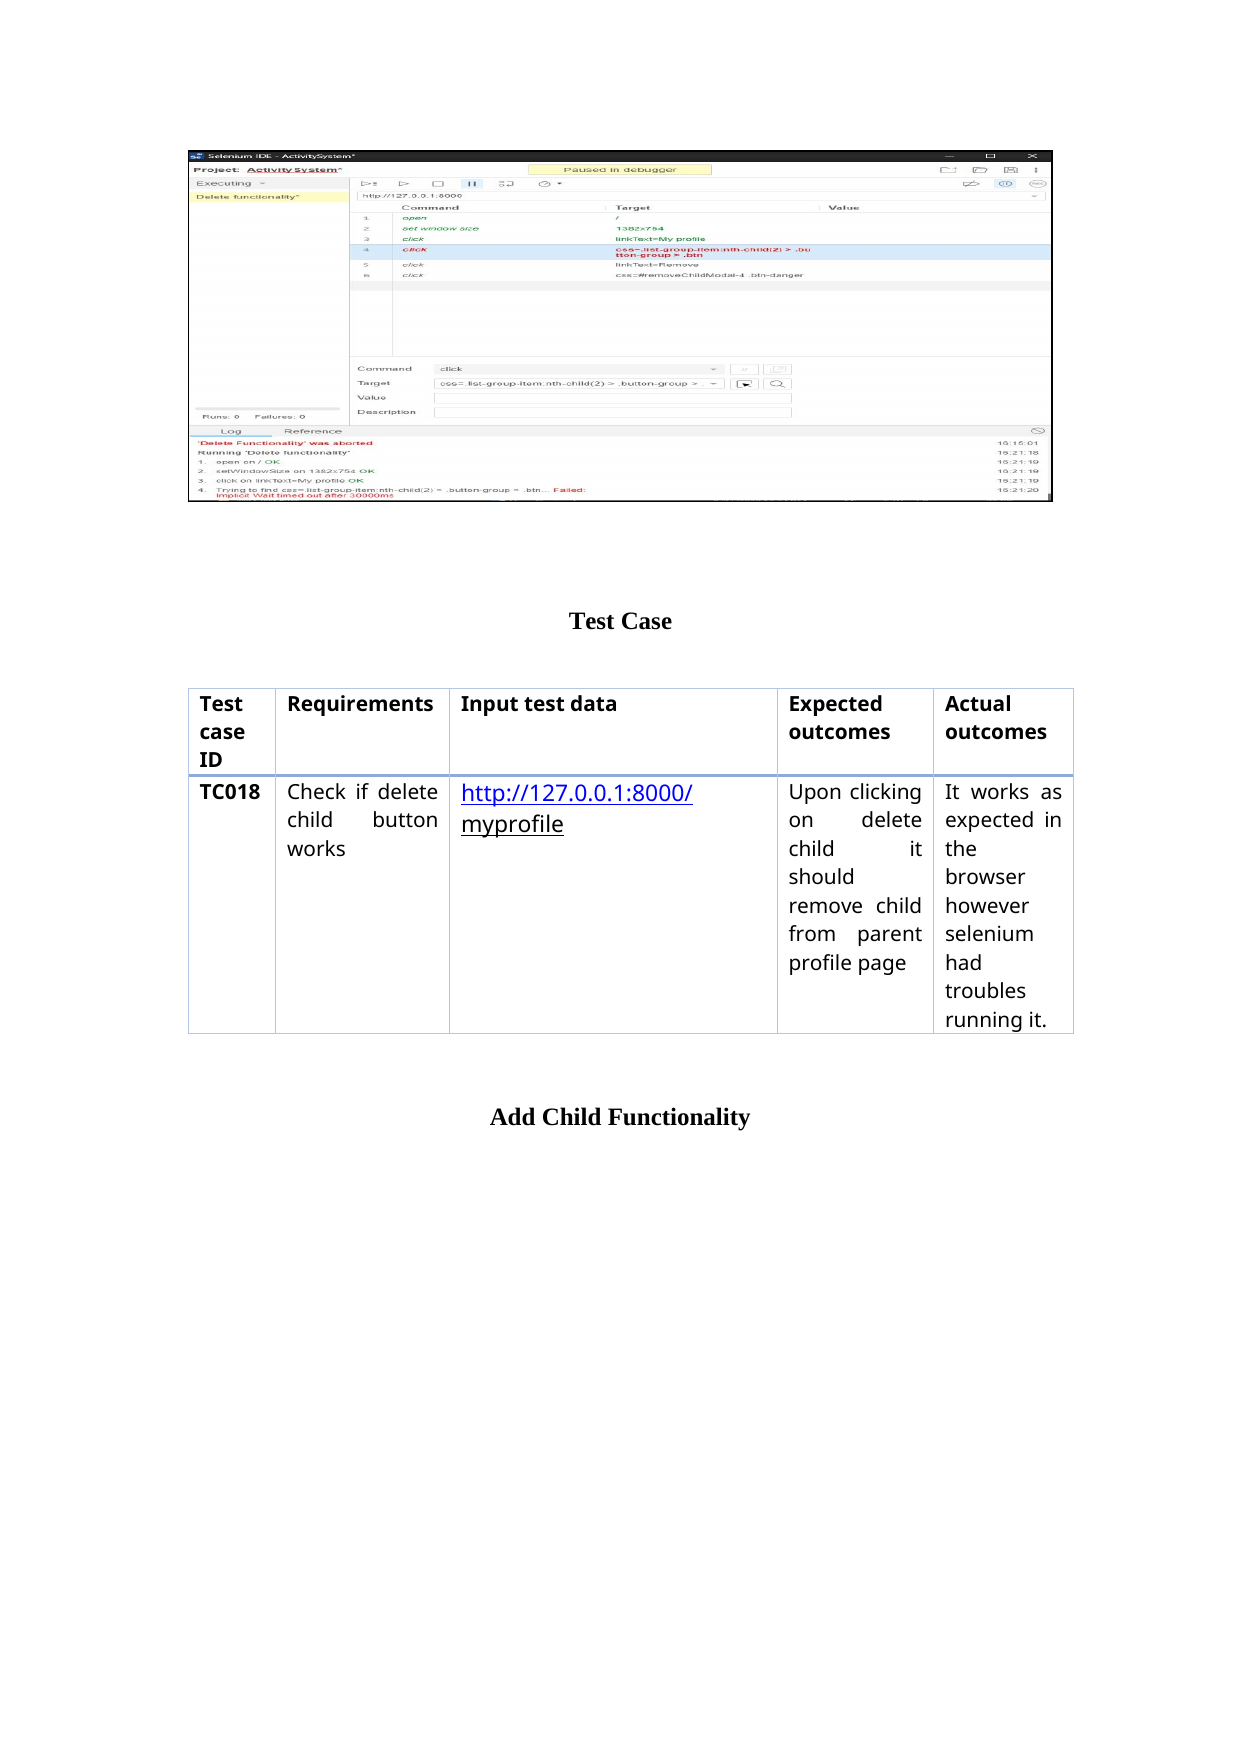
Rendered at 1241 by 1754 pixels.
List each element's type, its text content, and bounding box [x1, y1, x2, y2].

table_cell Check if delete child button works [276, 777, 449, 1033]
text Add Child Functionality [187, 1102, 1053, 1130]
table_cell http://127.0.0.1:8000/myprofile [450, 777, 777, 1033]
table_header Input test data [450, 689, 777, 774]
table_cell TC018 [189, 777, 275, 1033]
picture [189, 152, 1051, 501]
table_header Expected outcomes [778, 689, 933, 774]
table_header Requirements [276, 689, 449, 774]
table_header Actual outcomes [934, 689, 1073, 774]
table_cell Upon clicking on delete child it should remove child from parent profile page [778, 777, 933, 1033]
text Test Case [187, 606, 1053, 635]
table_header Test case ID [189, 689, 275, 774]
table_cell It works as expected in the browser however selenium had troubles running it. [934, 777, 1073, 1033]
